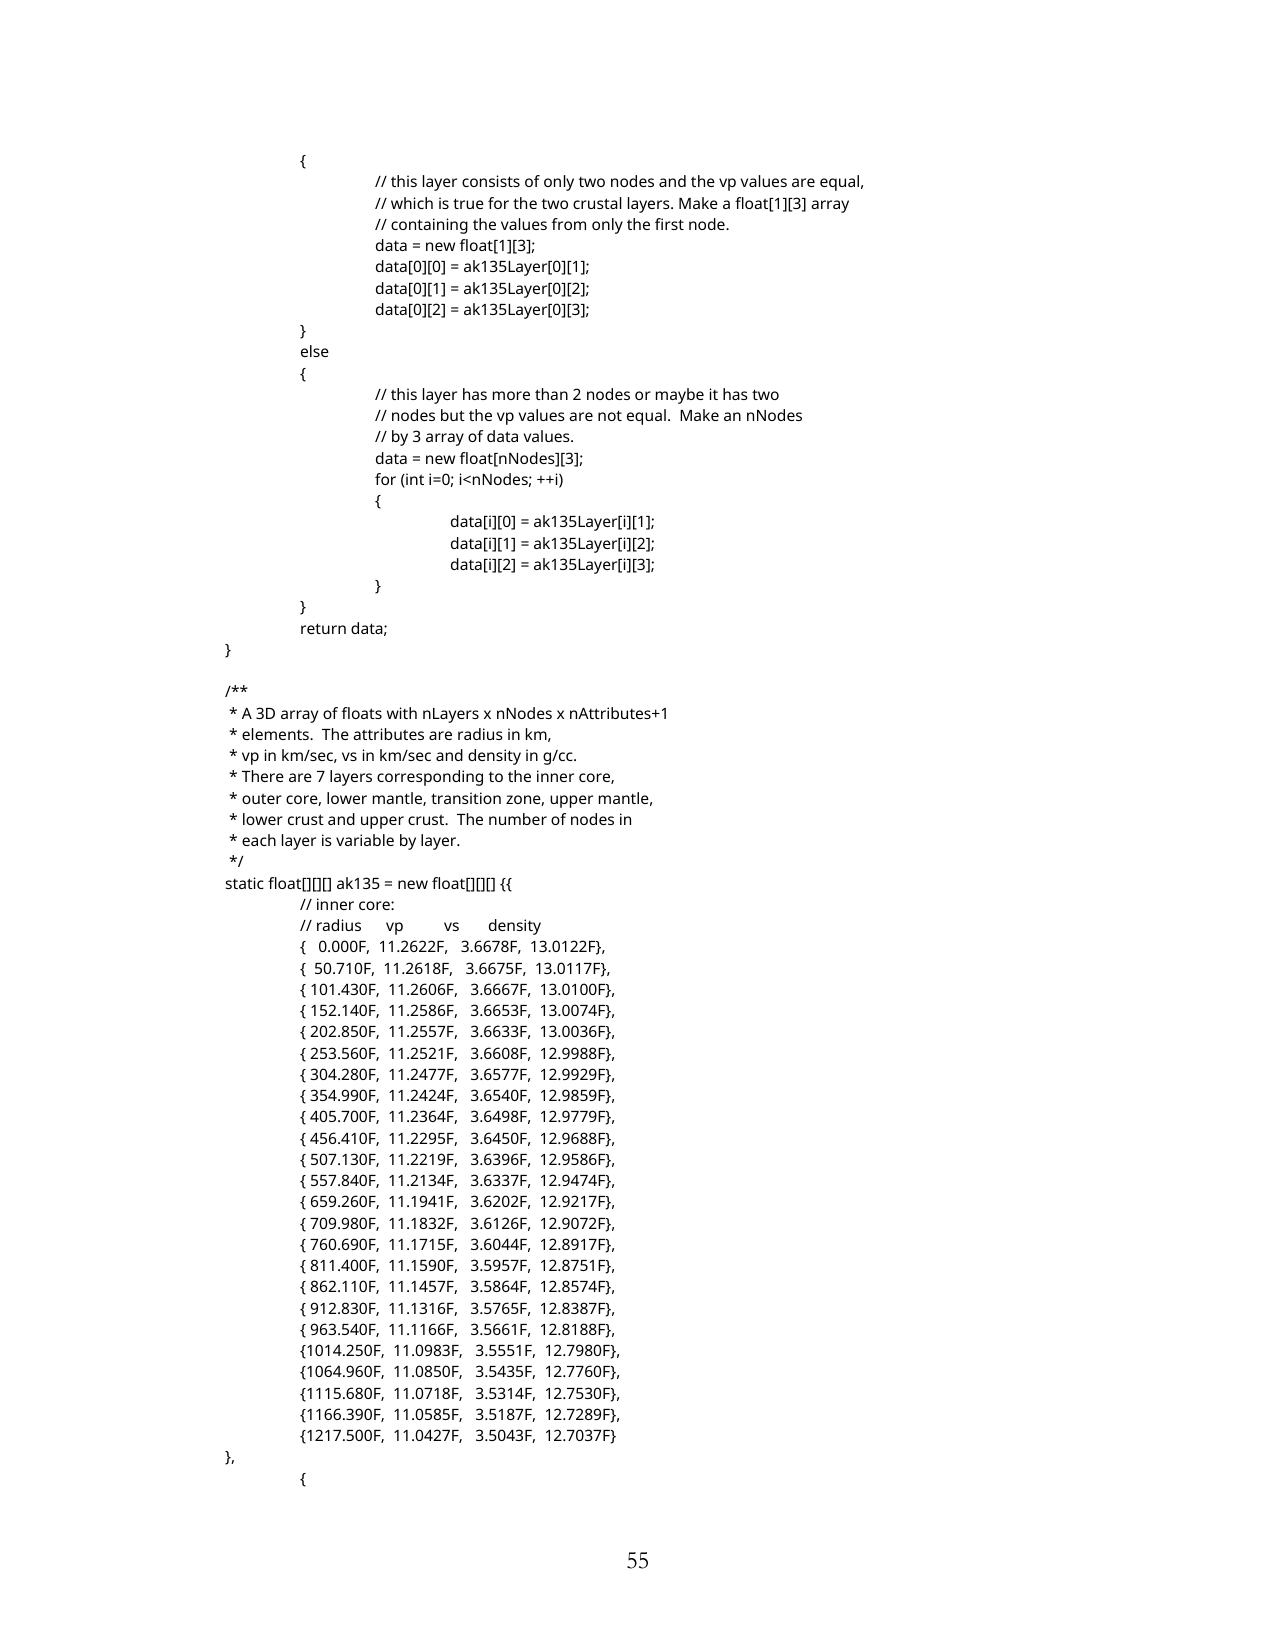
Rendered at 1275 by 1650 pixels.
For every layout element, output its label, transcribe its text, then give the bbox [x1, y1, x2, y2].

text { 202.850F, 11.2557F, 3.6633F, 13.0036F}, [150, 1021, 1125, 1042]
text // nodes but the vp values are not equal. Make an nNodes [150, 405, 1125, 426]
text { 50.710F, 11.2618F, 3.6675F, 13.0117F}, [150, 957, 1125, 979]
text { 557.840F, 11.2134F, 3.6337F, 12.9474F}, [150, 1170, 1125, 1191]
text // this layer has more than 2 nodes or maybe it has two [150, 384, 1125, 405]
text { 253.560F, 11.2521F, 3.6608F, 12.9988F}, [150, 1042, 1125, 1064]
text { [150, 490, 1125, 511]
text { 152.140F, 11.2586F, 3.6653F, 13.0074F}, [150, 1000, 1125, 1021]
text * outer core, lower mantle, transition zone, upper mantle, [150, 787, 1125, 809]
text {1014.250F, 11.0983F, 3.5551F, 12.7980F}, [150, 1340, 1125, 1361]
text { [150, 1467, 1125, 1489]
text */ [150, 851, 1125, 872]
text for (int i=0; i<nNodes; ++i) [150, 469, 1125, 490]
text { 760.690F, 11.1715F, 3.6044F, 12.8917F}, [150, 1234, 1125, 1255]
text return data; [150, 617, 1125, 639]
text {1166.390F, 11.0585F, 3.5187F, 12.7289F}, [150, 1404, 1125, 1425]
text { [150, 362, 1125, 384]
text { 659.260F, 11.1941F, 3.6202F, 12.9217F}, [150, 1191, 1125, 1212]
text data[0][2] = ak135Layer[0][3]; [150, 299, 1125, 320]
text {1064.960F, 11.0850F, 3.5435F, 12.7760F}, [150, 1361, 1125, 1382]
text // containing the values from only the first node. [150, 214, 1125, 235]
text /** [150, 681, 1125, 702]
text data[i][2] = ak135Layer[i][3]; [150, 554, 1125, 575]
text } [150, 575, 1125, 596]
text else [150, 341, 1125, 362]
text { [150, 150, 1125, 171]
text * A 3D array of floats with nLayers x nNodes x nAttributes+1 [150, 702, 1125, 724]
text { 456.410F, 11.2295F, 3.6450F, 12.9688F}, [150, 1127, 1125, 1149]
text { 354.990F, 11.2424F, 3.6540F, 12.9859F}, [150, 1085, 1125, 1106]
text { 811.400F, 11.1590F, 3.5957F, 12.8751F}, [150, 1255, 1125, 1276]
text * There are 7 layers corresponding to the inner core, [150, 766, 1125, 787]
text * each layer is variable by layer. [150, 830, 1125, 851]
text {1217.500F, 11.0427F, 3.5043F, 12.7037F} [150, 1425, 1125, 1446]
text data = new float[nNodes][3]; [150, 447, 1125, 469]
text { 862.110F, 11.1457F, 3.5864F, 12.8574F}, [150, 1276, 1125, 1297]
text // inner core: [150, 894, 1125, 915]
text // radius vp vs density [150, 915, 1125, 936]
text // this layer consists of only two nodes and the vp values are equal, [150, 171, 1125, 192]
text // which is true for the two crustal layers. Make a float[1][3] array [150, 192, 1125, 214]
text { 405.700F, 11.2364F, 3.6498F, 12.9779F}, [150, 1106, 1125, 1127]
text // by 3 array of data values. [150, 426, 1125, 447]
text data[0][0] = ak135Layer[0][1]; [150, 256, 1125, 277]
text } [150, 596, 1125, 617]
text data[i][1] = ak135Layer[i][2]; [150, 532, 1125, 554]
text { 101.430F, 11.2606F, 3.6667F, 13.0100F}, [150, 979, 1125, 1000]
text } [150, 639, 1125, 660]
text { 0.000F, 11.2622F, 3.6678F, 13.0122F}, [150, 936, 1125, 957]
text } [150, 320, 1125, 341]
text {1115.680F, 11.0718F, 3.5314F, 12.7530F}, [150, 1382, 1125, 1404]
text * elements. The attributes are radius in km, [150, 724, 1125, 745]
text { 304.280F, 11.2477F, 3.6577F, 12.9929F}, [150, 1064, 1125, 1085]
text { 507.130F, 11.2219F, 3.6396F, 12.9586F}, [150, 1149, 1125, 1170]
text data[i][0] = ak135Layer[i][1]; [150, 511, 1125, 532]
text data = new float[1][3]; [150, 235, 1125, 256]
text { 709.980F, 11.1832F, 3.6126F, 12.9072F}, [150, 1212, 1125, 1234]
text { 963.540F, 11.1166F, 3.5661F, 12.8188F}, [150, 1319, 1125, 1340]
text }, [150, 1446, 1125, 1467]
text static float[][][] ak135 = new float[][][] {{ [150, 872, 1125, 894]
text * vp in km/sec, vs in km/sec and density in g/cc. [150, 745, 1125, 766]
text * lower crust and upper crust. The number of nodes in [150, 809, 1125, 830]
text { 912.830F, 11.1316F, 3.5765F, 12.8387F}, [150, 1297, 1125, 1319]
text data[0][1] = ak135Layer[0][2]; [150, 277, 1125, 299]
